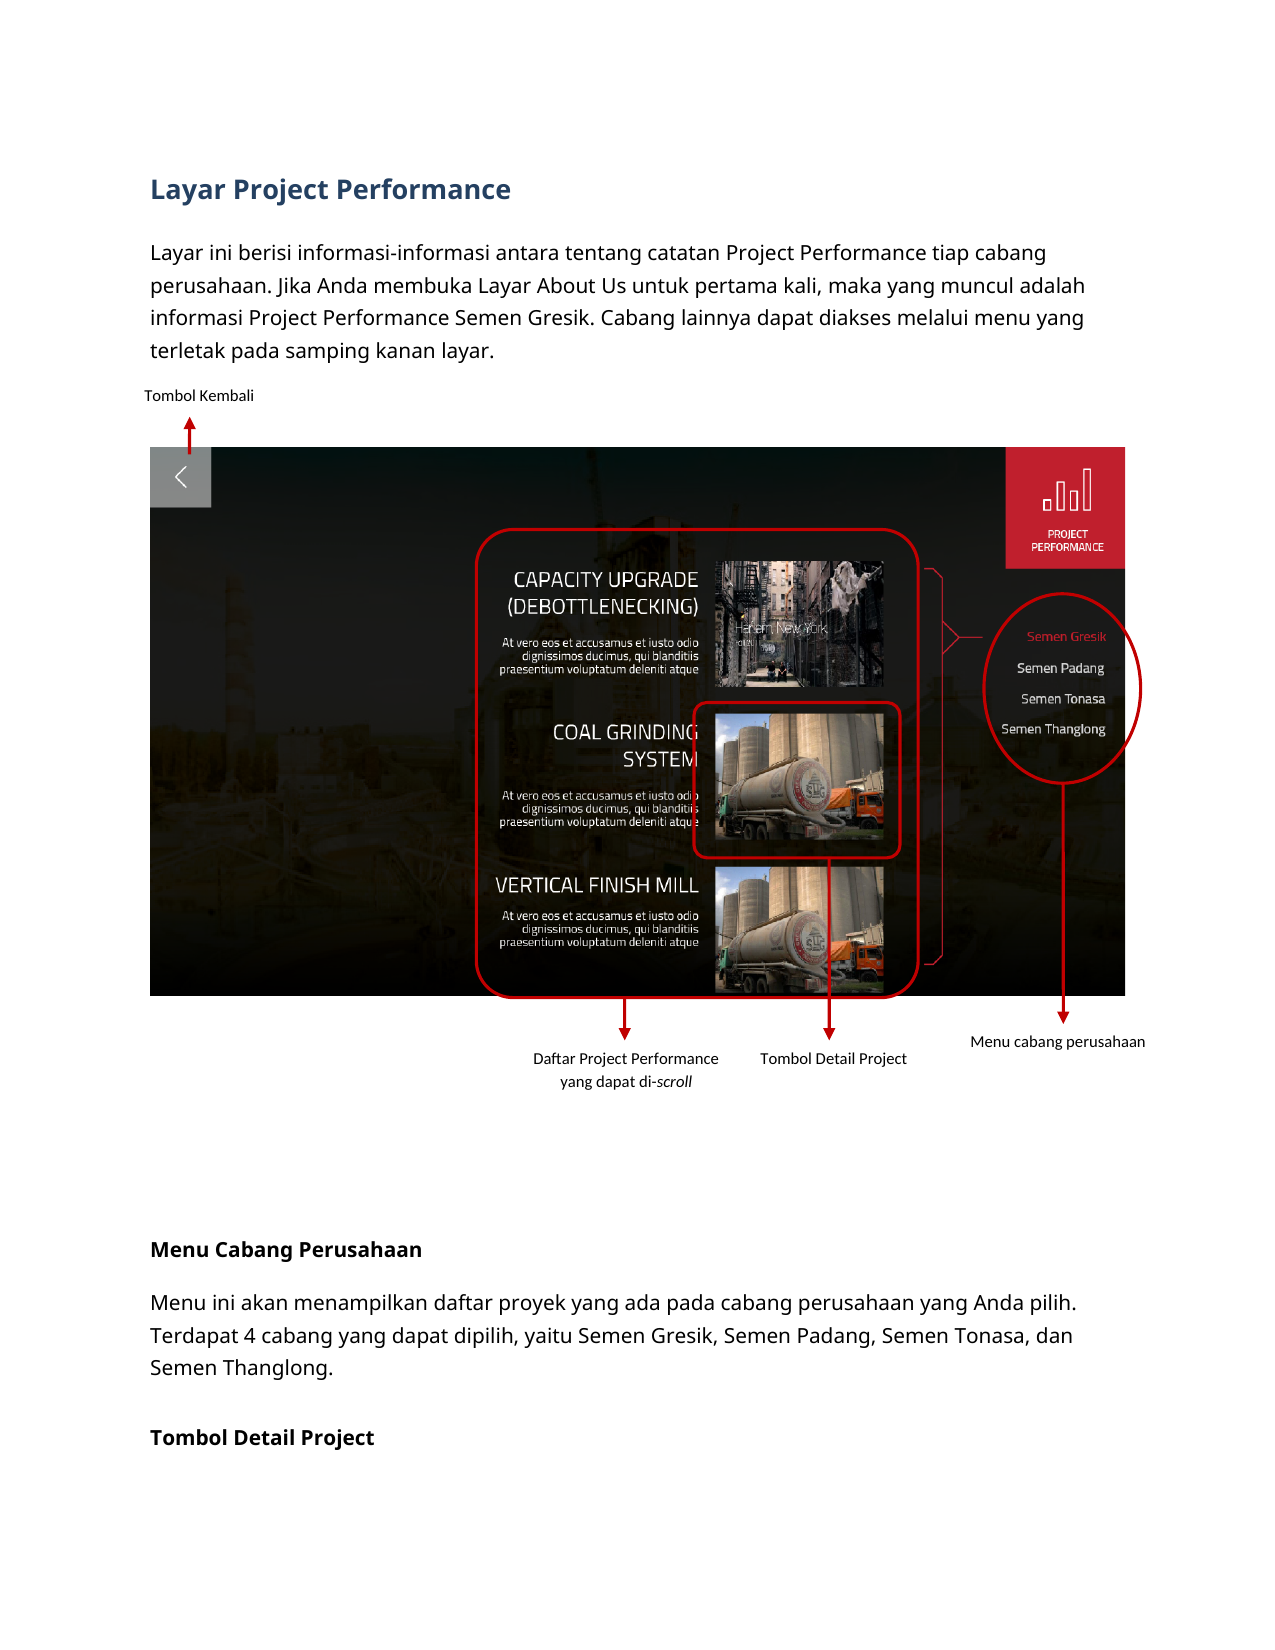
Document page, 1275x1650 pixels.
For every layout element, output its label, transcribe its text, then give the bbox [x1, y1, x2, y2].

picture [986, 596, 1125, 781]
text Layar ini berisi informasi-informasi antara tentang catatan Project Performance tiap cabang perusahaan. Jika Anda membuka Layar About Us untuk pertama kali, maka yang muncul adalah informasi Project Performance Semen Gresik. Cabang lainnya dapat diakses melalui menu yang terletak pada samping kanan layar. [150, 238, 1125, 364]
subtitle Layar Project Performance [150, 171, 1125, 208]
text Menu Cabang Perusahaan [150, 1235, 1125, 1263]
picture [150, 447, 1125, 996]
text Menu ini akan menampilkan daftar proyek yang ada pada cabang perusahaan yang Anda pilih. Terdapat 4 cabang yang dapat dipilih, yaitu Semen Gresik, Semen Padang, Semen Tonasa, dan Semen Thanglong. [150, 1288, 1125, 1382]
picture [1065, 750, 1125, 996]
picture [478, 532, 916, 996]
text Tombol Detail Project [150, 1423, 1125, 1452]
picture [696, 705, 898, 856]
